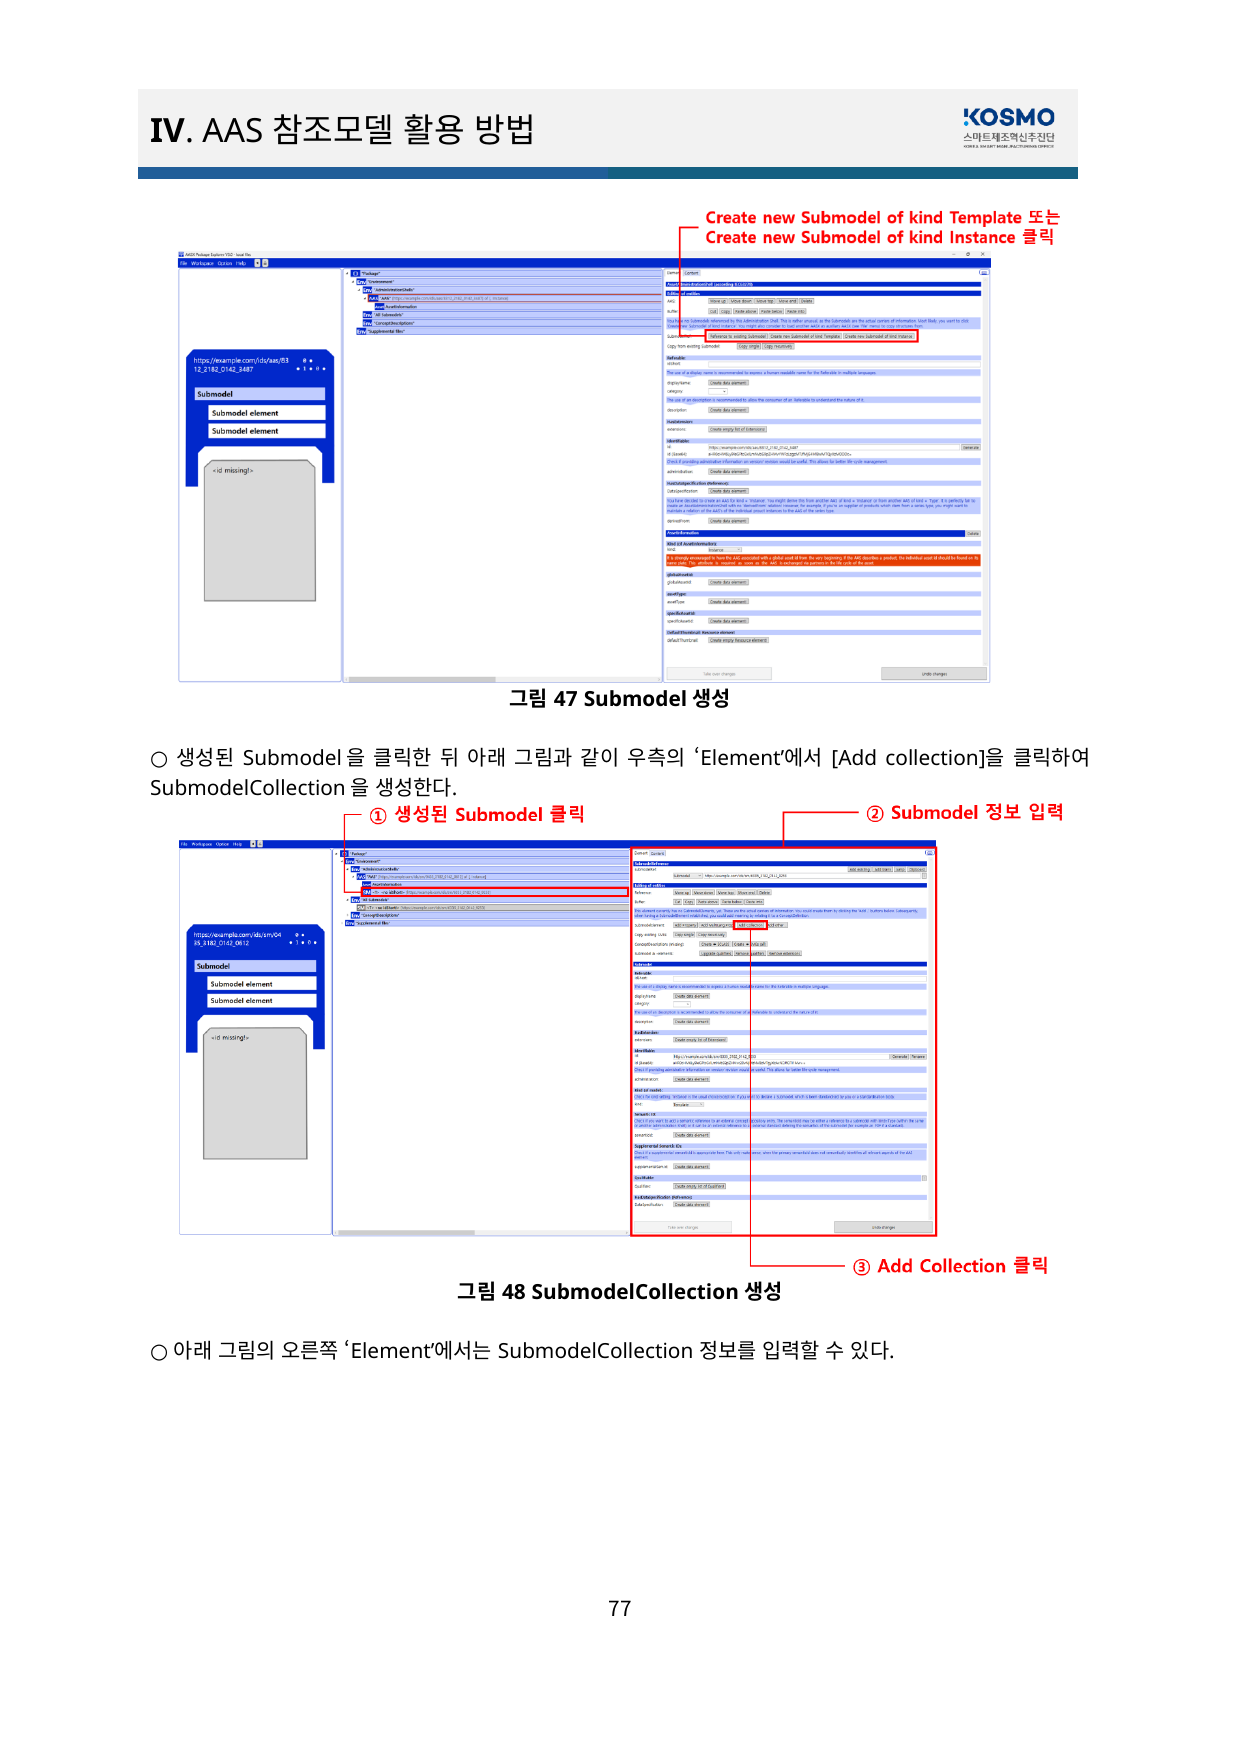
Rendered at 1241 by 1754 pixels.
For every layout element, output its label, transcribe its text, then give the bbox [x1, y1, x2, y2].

text 그림 48 SubmodelCollection 생성 [150, 1275, 1090, 1306]
text ○ 아래 그림의 오른쪽 ‘Element’에서는 SubmodelCollection 정보를 입력할 수 있다. [150, 1334, 1090, 1364]
picture [177, 801, 1064, 1276]
picture [963, 108, 1055, 148]
picture [177, 207, 1064, 683]
text ○ 생성된 Submodel을 클릭한 뒤 아래 그림과 같이 우측의 ‘Element’에서 [Add collection]을 클릭하여 SubmodelCollection을 생성한다. [150, 741, 1090, 802]
text 그림 47 Submodel 생성 [150, 682, 1090, 713]
